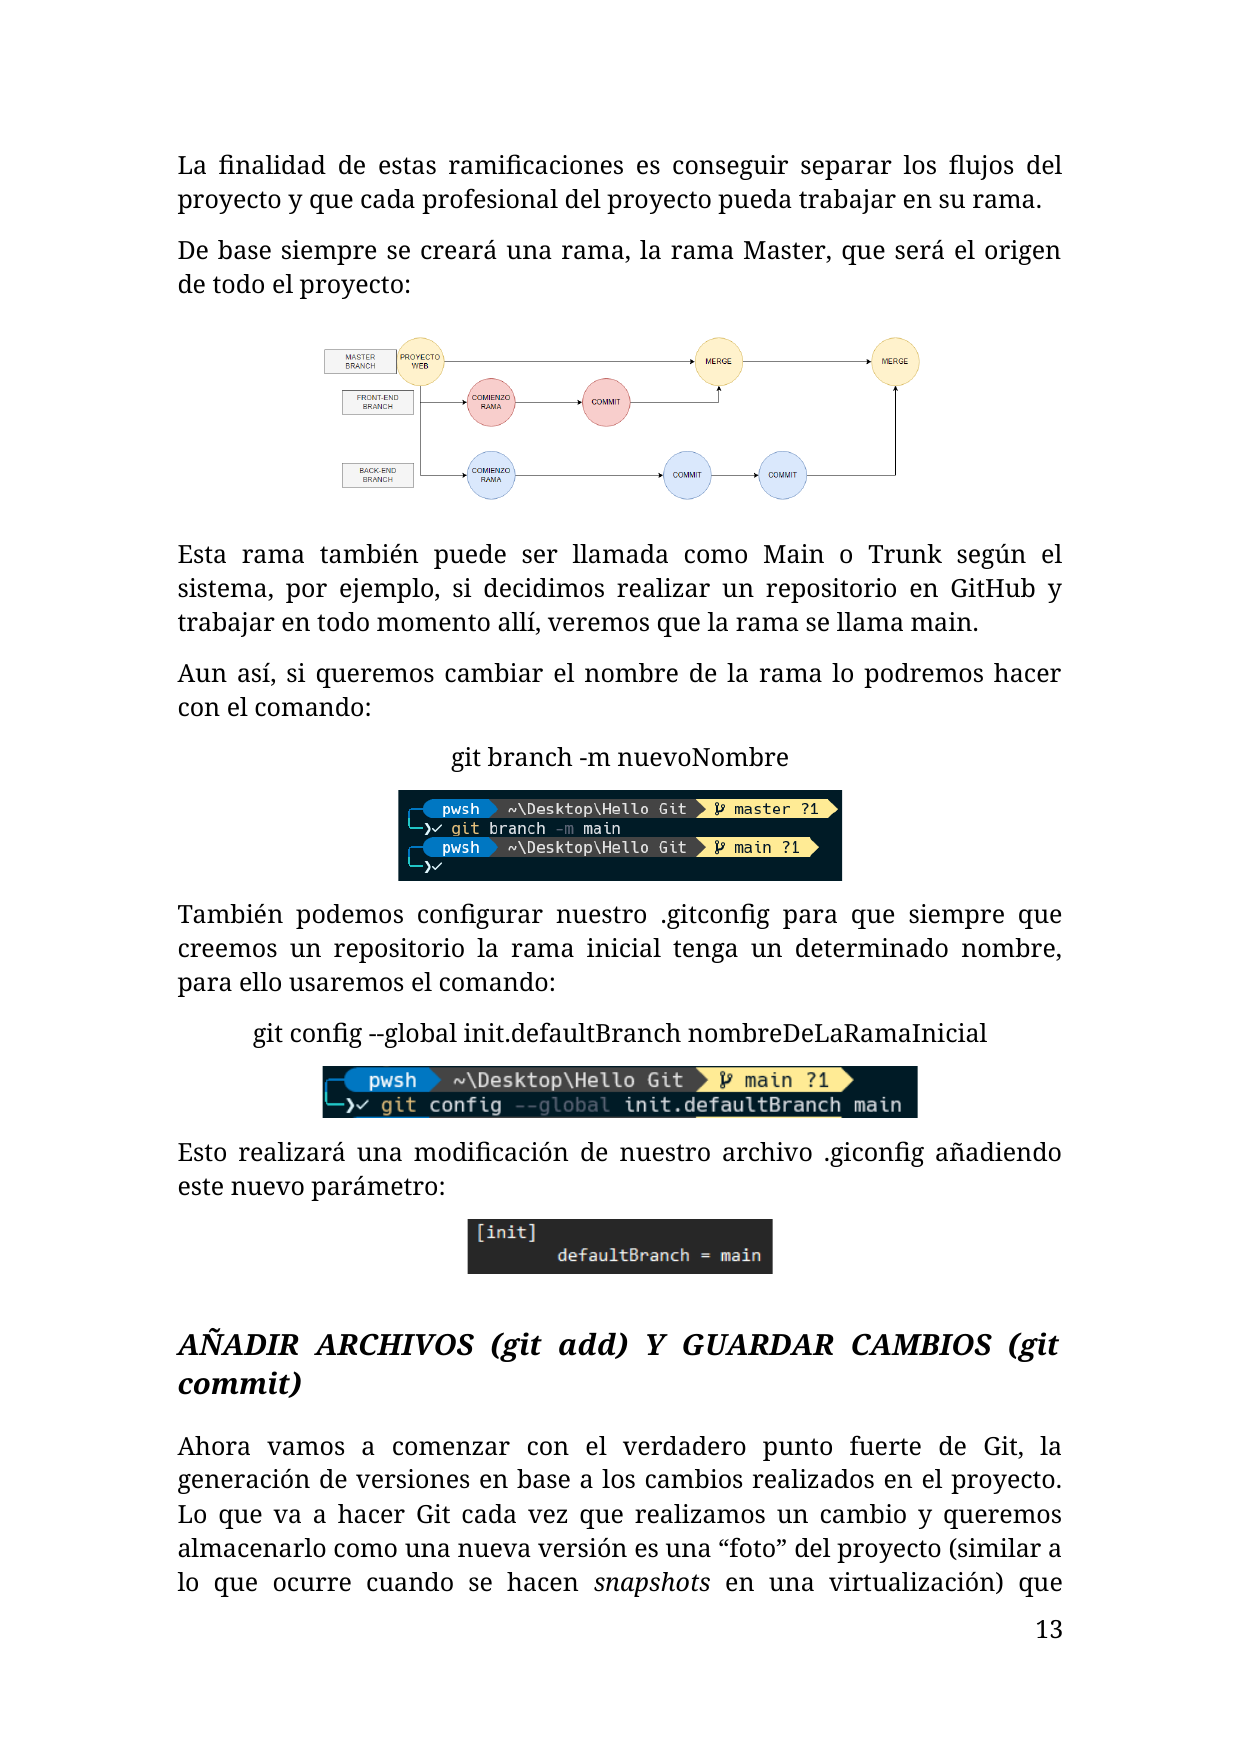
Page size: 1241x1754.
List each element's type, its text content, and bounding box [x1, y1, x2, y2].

text También podemos configurar nuestro .gitconfig para que siempre que creemos un repositorio la rama inicial tenga un determinado nombre, para ello usaremos el comando: [177, 897, 1063, 999]
text Aun así, si queremos cambiar el nombre de la rama lo podremos hacer con el comando: [177, 655, 1063, 723]
picture [273, 317, 967, 520]
picture [398, 790, 843, 881]
text Esto realizará una modificación de nuestro archivo .giconfig añadiendo este nuevo parámetro: [177, 1134, 1063, 1202]
text git config --global init.defaultBranch nombreDeLaRamaInicial [177, 1016, 1063, 1050]
subtitle AÑADIR ARCHIVOS (git add) Y GUARDAR CAMBIOS (git commit) [177, 1324, 1063, 1403]
text La finalidad de estas ramificaciones es conseguir separar los flujos del proyecto y que cada profesional del proyecto pueda trabajar en su rama. [177, 148, 1063, 216]
picture [467, 1219, 773, 1274]
picture [322, 1066, 918, 1118]
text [177, 1428, 1063, 1598]
text Esta rama también puede ser llamada como Main o Trunk según el sistema, por ejemplo, si decidimos realizar un repositorio en GitHub y trabajar en todo momento allí, veremos que la rama se llama main. [177, 536, 1063, 639]
text De base siempre se creará una rama, la rama Master, que será el origen de todo el proyecto: [177, 232, 1063, 301]
text git branch -m nuevoNombre [177, 740, 1063, 774]
